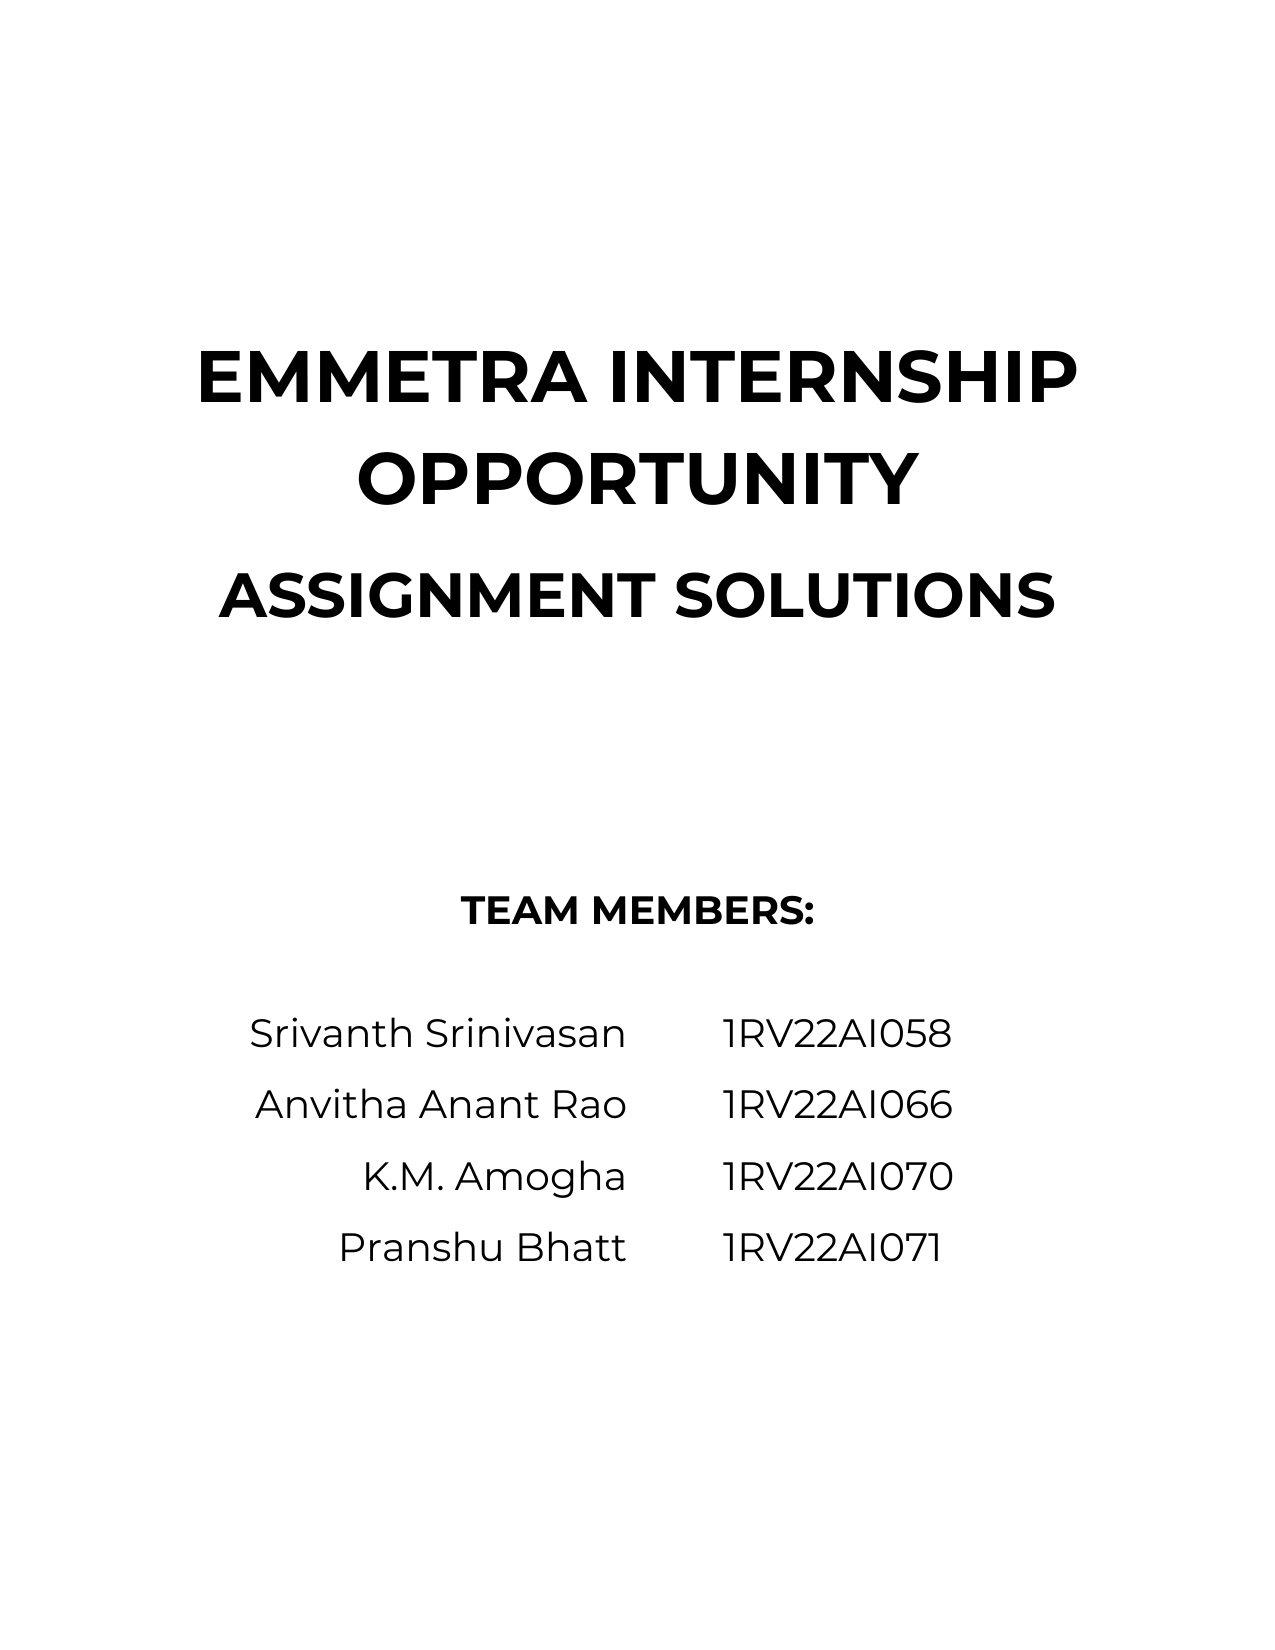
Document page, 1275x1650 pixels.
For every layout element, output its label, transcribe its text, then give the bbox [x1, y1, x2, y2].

table_cell K.M. Amogha [151, 1141, 636, 1210]
table_header 1RV22AI058 [639, 999, 1124, 1068]
table_cell 1RV22AI066 [639, 1070, 1124, 1139]
table_cell Pranshu Bhatt [151, 1213, 636, 1282]
table_cell 1RV22AI070 [639, 1141, 1124, 1210]
table_cell 1RV22AI071 [639, 1213, 1124, 1282]
table_cell Anvitha Anant Rao [151, 1070, 636, 1139]
text ASSIGNMENT SOLUTIONS [150, 556, 1125, 633]
text EMMETRA INTERNSHIP OPPORTUNITY [150, 331, 1125, 553]
text TEAM MEMBERS: [150, 886, 1125, 934]
table_header Srivanth Srinivasan [151, 999, 636, 1068]
